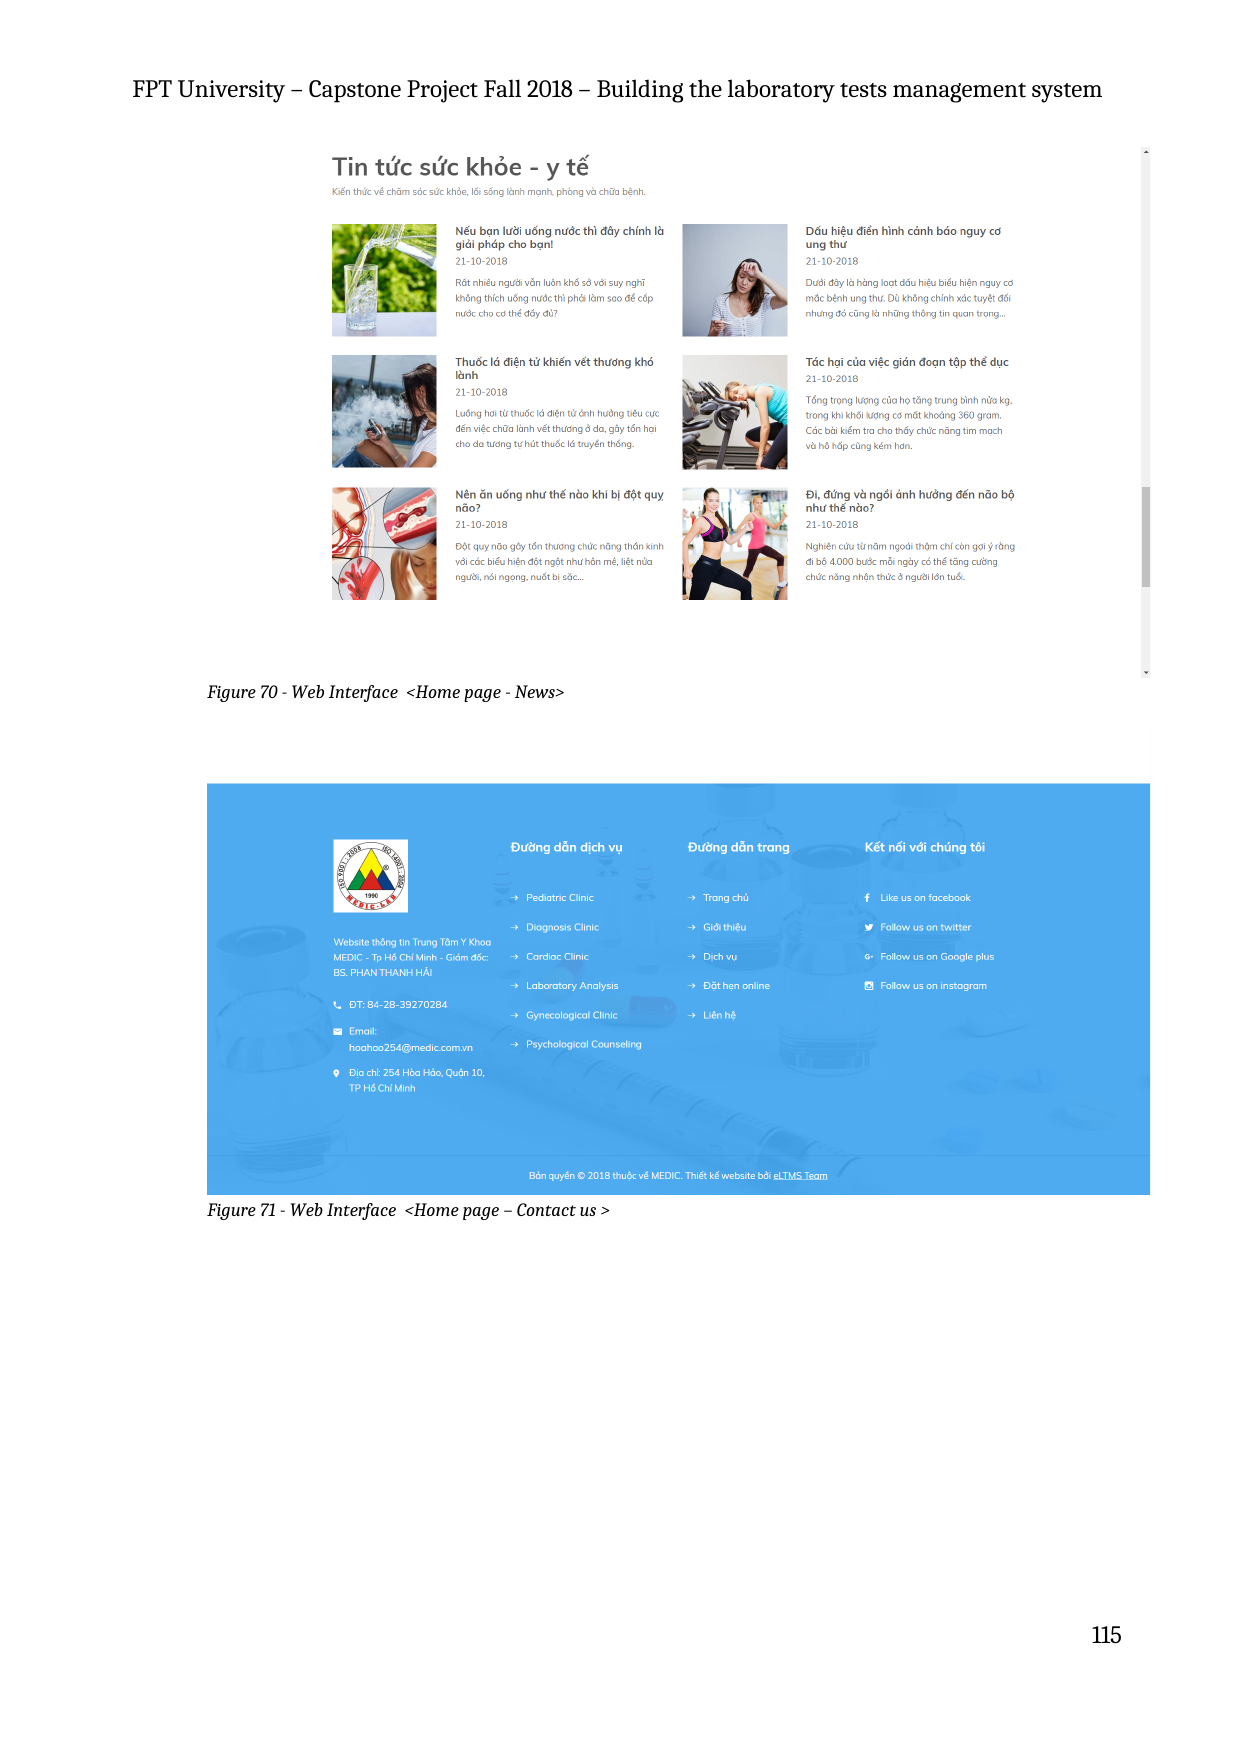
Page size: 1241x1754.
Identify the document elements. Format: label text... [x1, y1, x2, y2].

picture [207, 724, 1151, 1195]
text Figure 71 - Web Interface <Home page – Contact us > [207, 1199, 1122, 1221]
text Figure 70 - Web Interface <Home page - News> [207, 682, 1122, 703]
picture [207, 147, 1151, 678]
